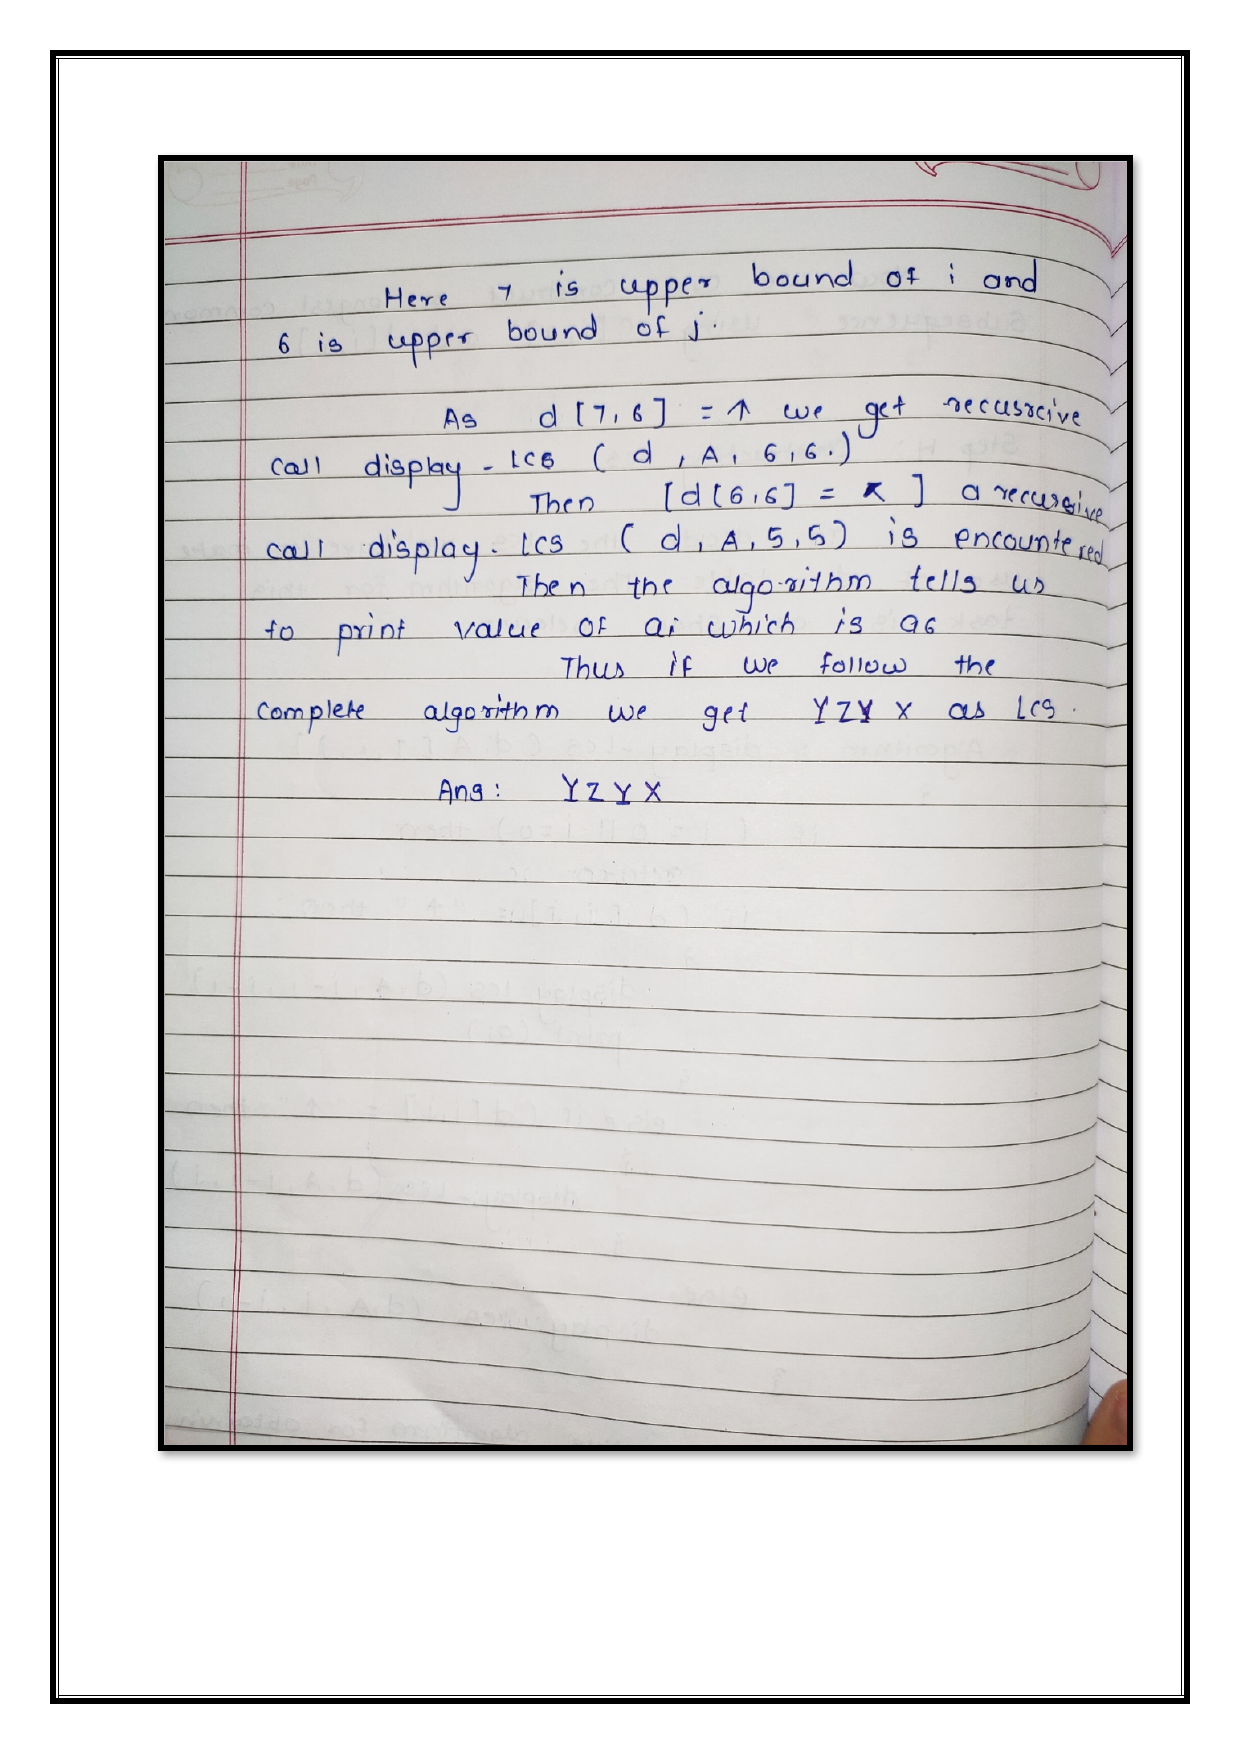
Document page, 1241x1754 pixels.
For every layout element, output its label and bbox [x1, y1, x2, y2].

picture [166, 163, 1127, 1444]
